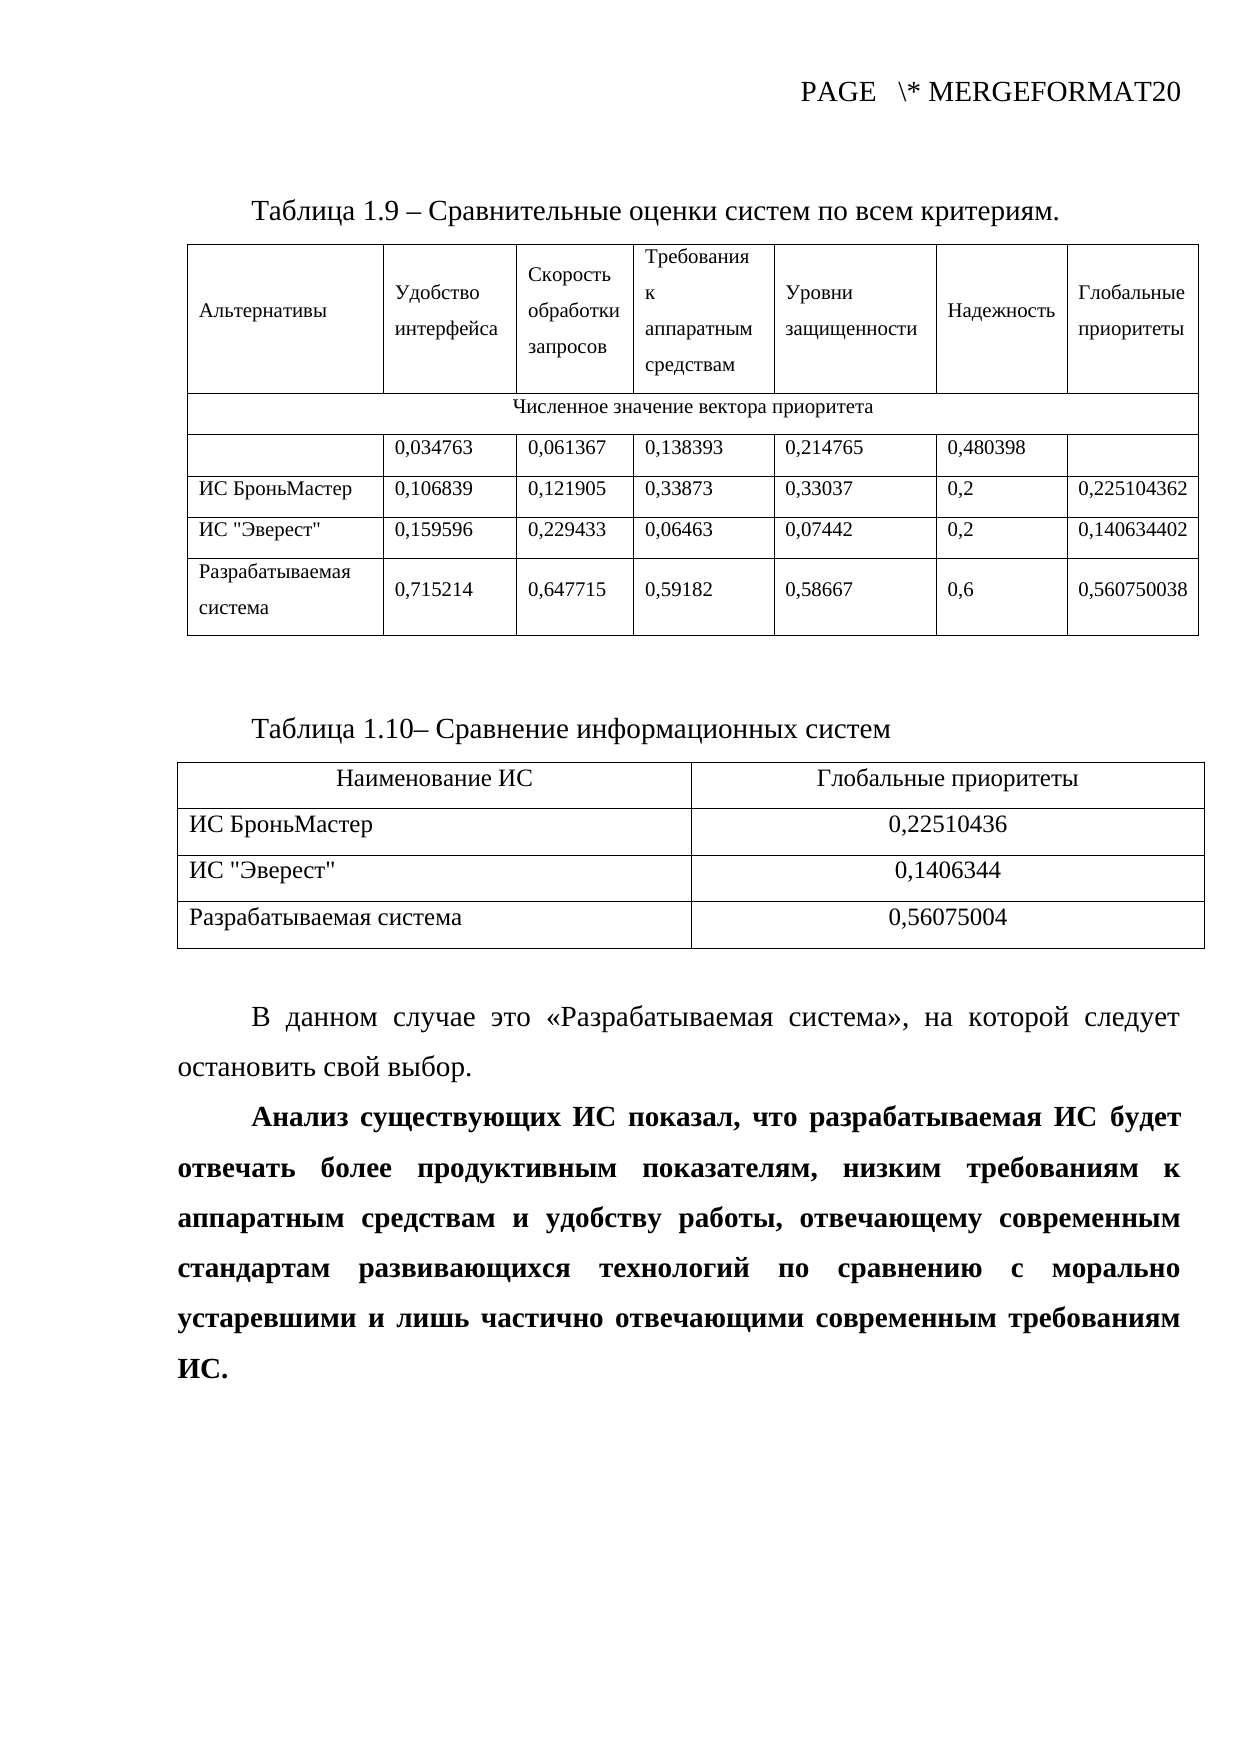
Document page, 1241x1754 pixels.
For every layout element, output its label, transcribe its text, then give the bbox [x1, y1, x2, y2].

table_header Глобальные приоритеты [1068, 245, 1198, 393]
table_header Альтернативы [188, 245, 383, 393]
table_cell 0,33873 [634, 477, 774, 517]
table_cell 0,121905 [517, 477, 633, 517]
table_cell 0,56075004 [692, 902, 1204, 947]
table_header Надежность [937, 245, 1067, 393]
table_cell 0,647715 [517, 559, 633, 635]
table_cell 0,33037 [775, 477, 936, 517]
table_cell 0,1406344 [692, 856, 1204, 901]
table_header Требования к аппаратным средствам [634, 245, 774, 393]
table_cell ИС "Эверест" [188, 518, 383, 558]
table_cell 0,2 [937, 518, 1067, 558]
table_header Глобальные приоритеты [692, 763, 1204, 808]
table_header Наименование ИС [178, 763, 691, 808]
table_cell Разрабатываемая система [178, 902, 691, 947]
table_cell ИС БроньМастер [188, 477, 383, 517]
table_cell ИС БроньМастер [178, 809, 691, 854]
table_header Уровни защищенности [775, 245, 936, 393]
text Анализ существующих ИС показал, что разрабатываемая ИС будет отвечать более продуктивным показателям, низким требованиям к аппаратным средствам и удобству работы, отвечающему современным стандартам развивающихся технологий по сравнению с морально устаревшими и лишь частично отвечающими современным требованиям ИС. [177, 1099, 1181, 1384]
table_cell 0,229433 [517, 518, 633, 558]
table_cell 0,22510436 [692, 809, 1204, 854]
table_header Скорость обработки запросов [517, 245, 633, 393]
table_cell 0,061367 [517, 435, 633, 476]
table_header Удобство интерфейса [384, 245, 516, 393]
table_cell 0,214765 [775, 435, 936, 476]
table_cell 0,6 [937, 559, 1067, 635]
table_cell 0,2 [937, 477, 1067, 517]
table_cell [188, 435, 383, 476]
text В данном случае это «Разрабатываемая система», на которой следует остановить свой выбор. [177, 999, 1181, 1083]
table_cell 0,560750038 [1068, 559, 1198, 635]
table_cell 0,480398 [937, 435, 1067, 476]
table_cell 0,07442 [775, 518, 936, 558]
table_cell 0,138393 [634, 435, 774, 476]
text Таблица 1.9 – Сравнительные оценки систем по всем критериям. [177, 193, 1181, 227]
table_cell Численное значение вектора приоритета [188, 394, 1198, 434]
table_cell 0,06463 [634, 518, 774, 558]
text Таблица 1.10– Сравнение информационных систем [177, 711, 1181, 745]
table_cell ИС "Эверест" [178, 856, 691, 901]
table_cell 0,159596 [384, 518, 516, 558]
table_cell 0,034763 [384, 435, 516, 476]
table_cell 0,140634402 [1068, 518, 1198, 558]
table_cell [1068, 435, 1198, 476]
table_cell 0,225104362 [1068, 477, 1198, 517]
table_cell 0,106839 [384, 477, 516, 517]
table_cell 0,715214 [384, 559, 516, 635]
table_cell Разрабатываемая система [188, 559, 383, 635]
table_cell 0,58667 [775, 559, 936, 635]
table_cell 0,59182 [634, 559, 774, 635]
